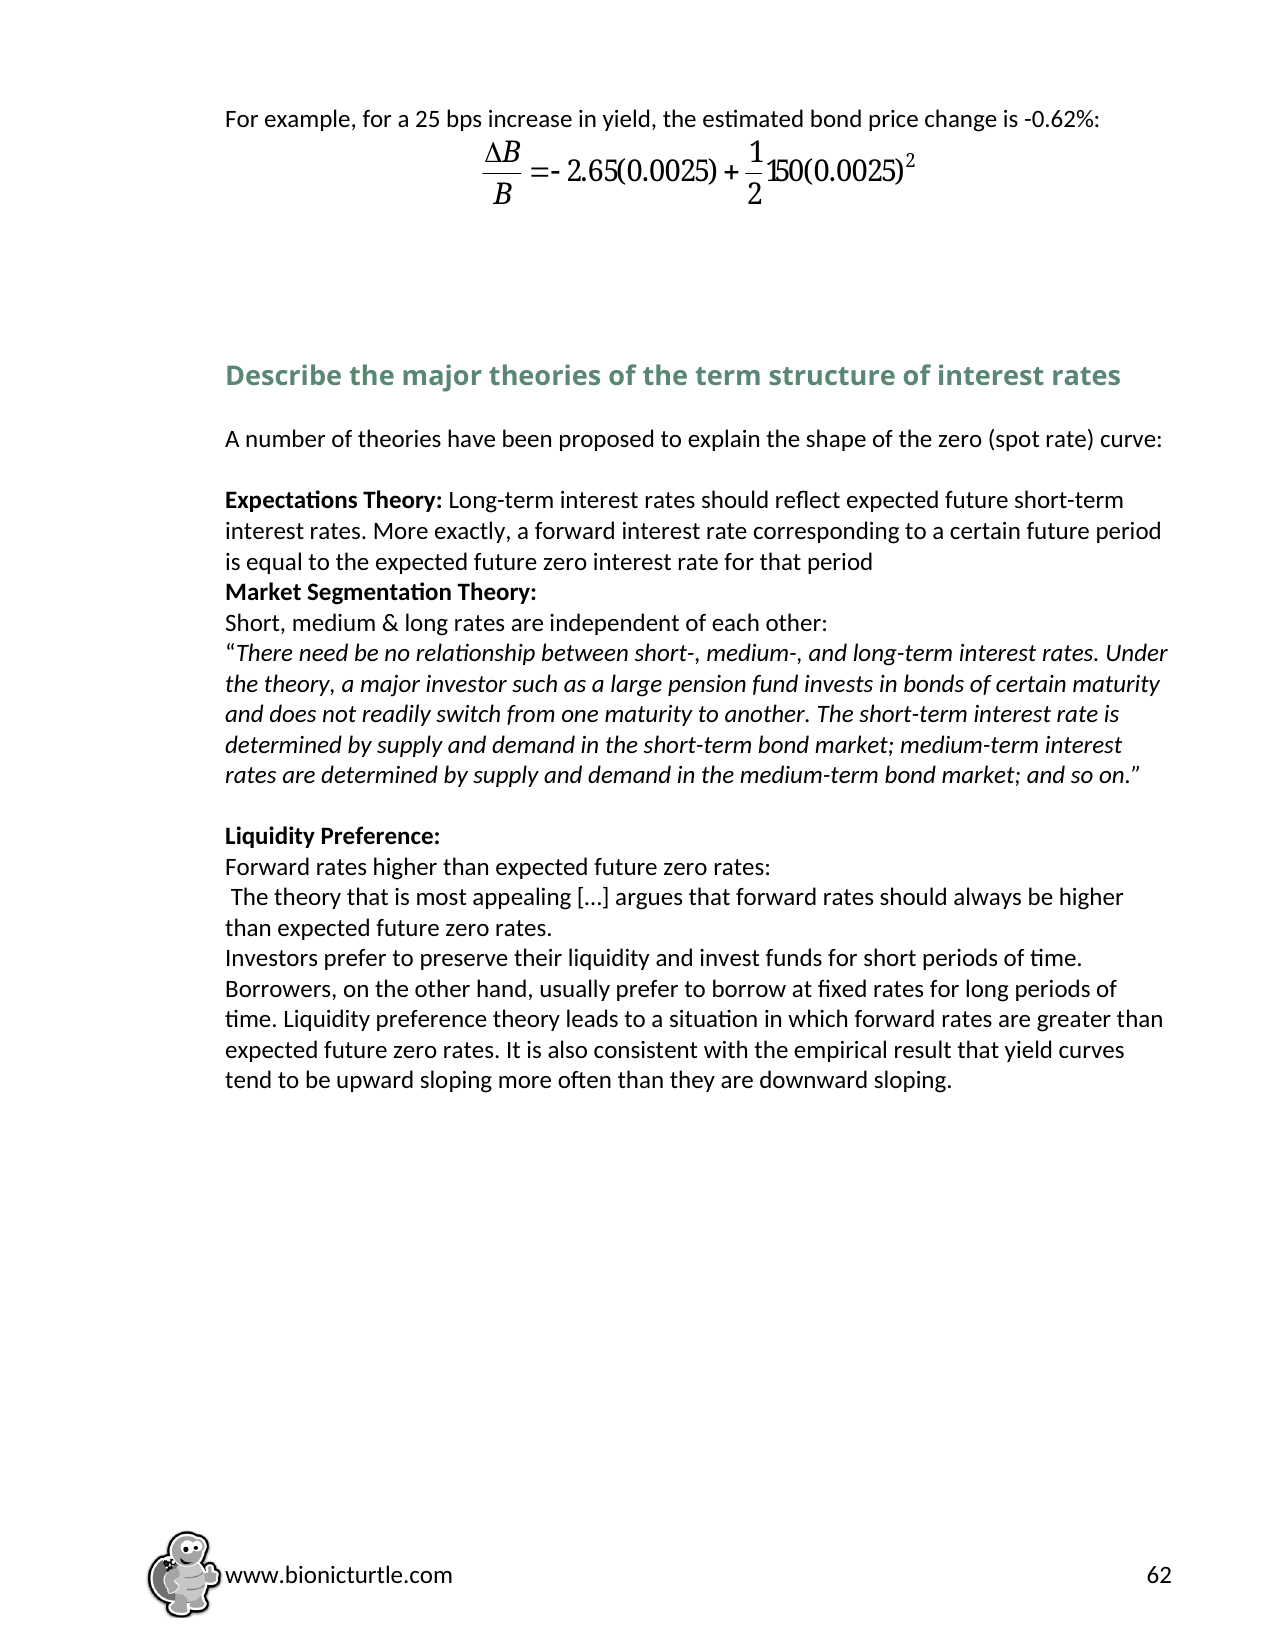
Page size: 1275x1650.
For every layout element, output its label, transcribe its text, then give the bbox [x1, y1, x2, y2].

text Investors prefer to preserve their liquidity and invest funds for short periods of time. Borrowers, on the other hand, usually prefer to borrow at fixed rates for long periods of time. Liquidity preference theory leads to a situation in which forward rates are greater than expected future zero rates. It is also consistent with the empirical result that yield curves tend to be upward sloping more often than they are downward sloping. [225, 942, 1172, 1095]
text Forward rates higher than expected future zero rates: [225, 851, 1172, 881]
text A number of theories have been proposed to explain the shape of the zero (spot rate) curve: [225, 424, 1172, 454]
text For example, for a 25 bps increase in yield, the estimated bond price change is -0.62%: [225, 103, 1172, 134]
subtitle Describe the major theories of the term structure of interest rates [225, 356, 1172, 393]
text “There need be no relationship between short-, medium-, and long-term interest rates. Under the theory, a major investor such as a large pension fund invests in bonds of certain maturity and does not readily switch from one maturity to another. The short-term interest rate is determined by supply and demand in the short-term bond market; medium-term interest rates are determined by supply and demand in the medium-term bond market; and so on.” [225, 637, 1172, 790]
text Liquidity Preference: [225, 820, 1172, 851]
text Expectations Theory: Long-term interest rates should reflect expected future short-term interest rates. More exactly, a forward interest rate corresponding to a certain future period is equal to the expected future zero interest rate for that period [225, 485, 1172, 576]
text Short, medium & long rates are independent of each other: [225, 607, 1172, 637]
text Market Segmentation Theory: [225, 576, 1172, 607]
text The theory that is most appealing […] argues that forward rates should always be higher than expected future zero rates. [225, 881, 1172, 942]
